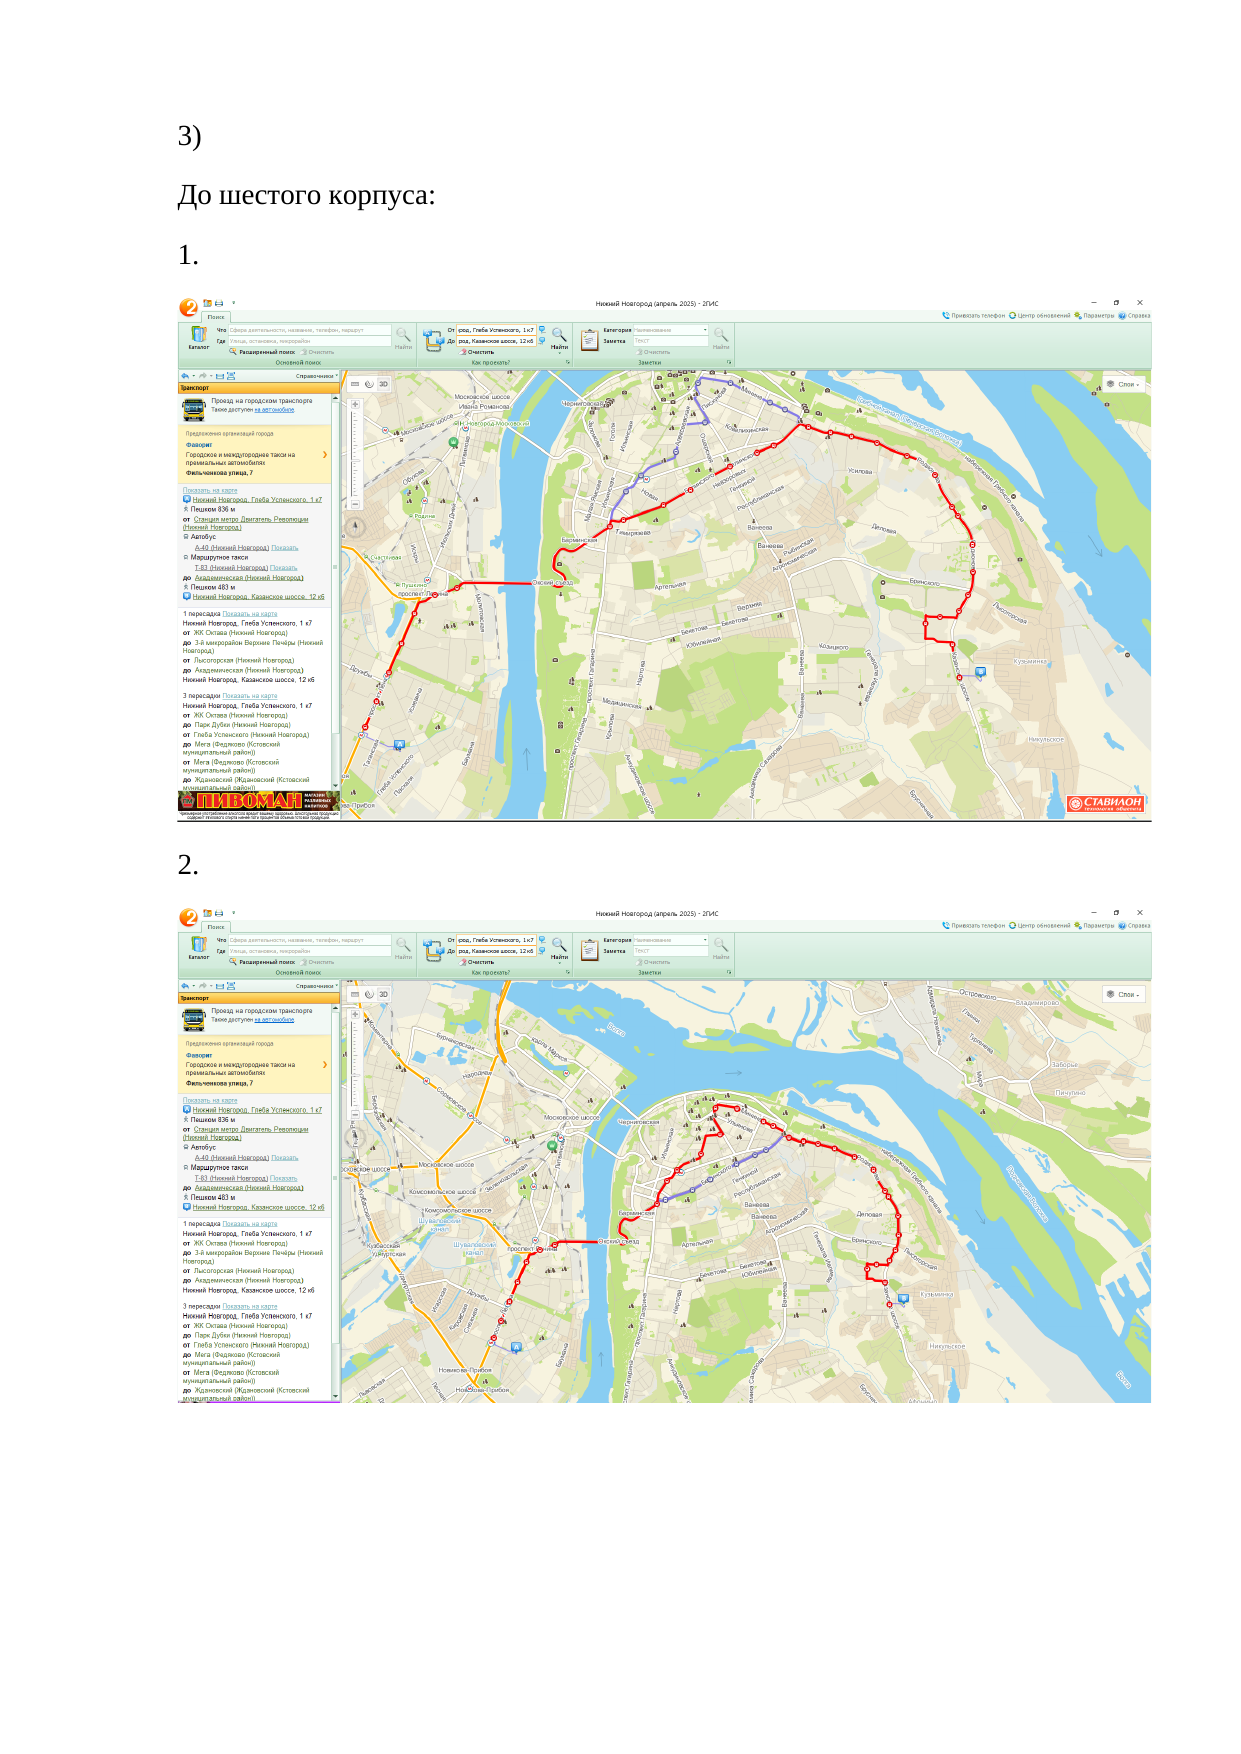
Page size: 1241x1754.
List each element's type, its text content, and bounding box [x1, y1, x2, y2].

text До шестого корпуса: [177, 177, 1152, 211]
text 1. [177, 237, 1152, 270]
picture [177, 296, 1152, 822]
text 3) [177, 118, 1152, 152]
text 2. [177, 847, 1152, 880]
picture [177, 906, 1152, 1403]
